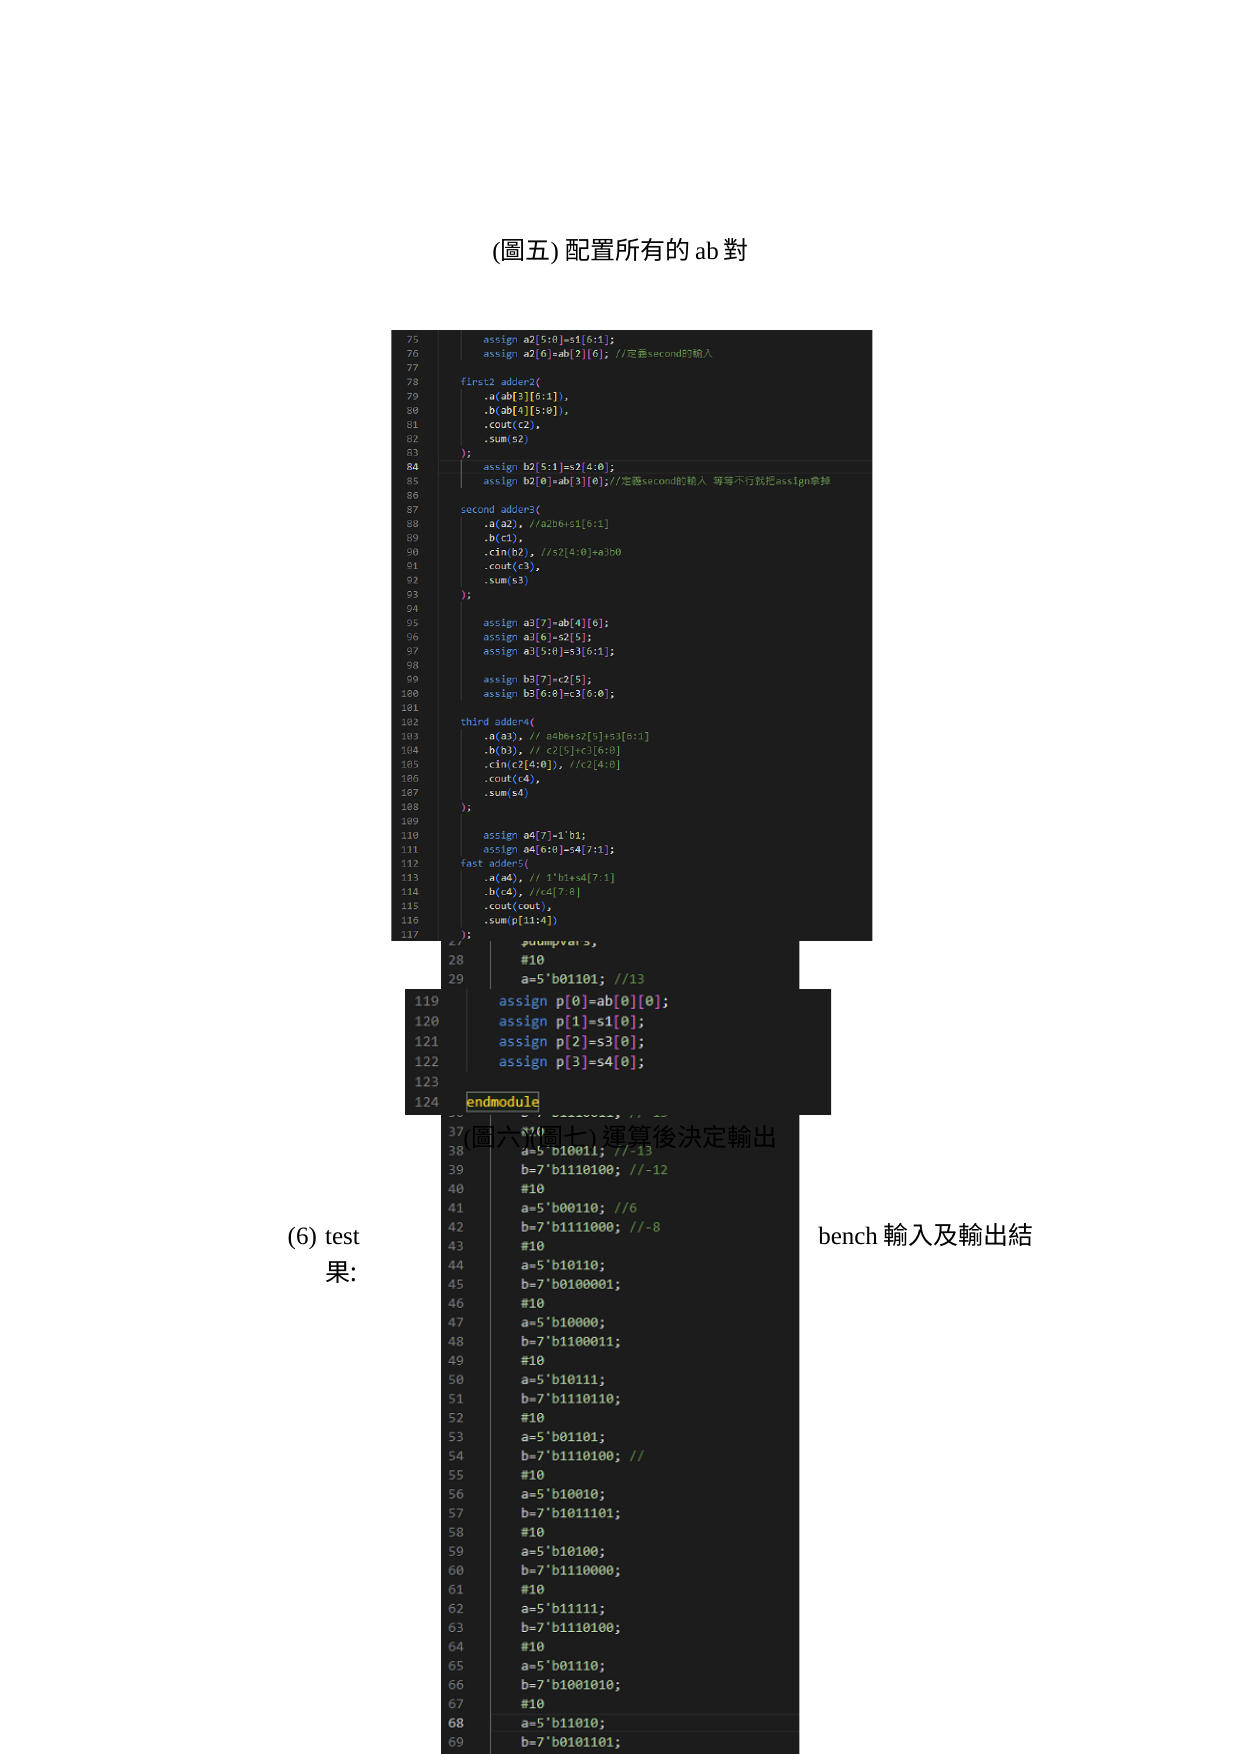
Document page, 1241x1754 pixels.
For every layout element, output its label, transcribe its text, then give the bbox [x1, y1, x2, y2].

list test bench輸入及輸出結果: [287, 1214, 441, 1289]
list test bench輸入及輸出結果: [800, 1214, 1053, 1289]
picture [391, 330, 872, 1754]
